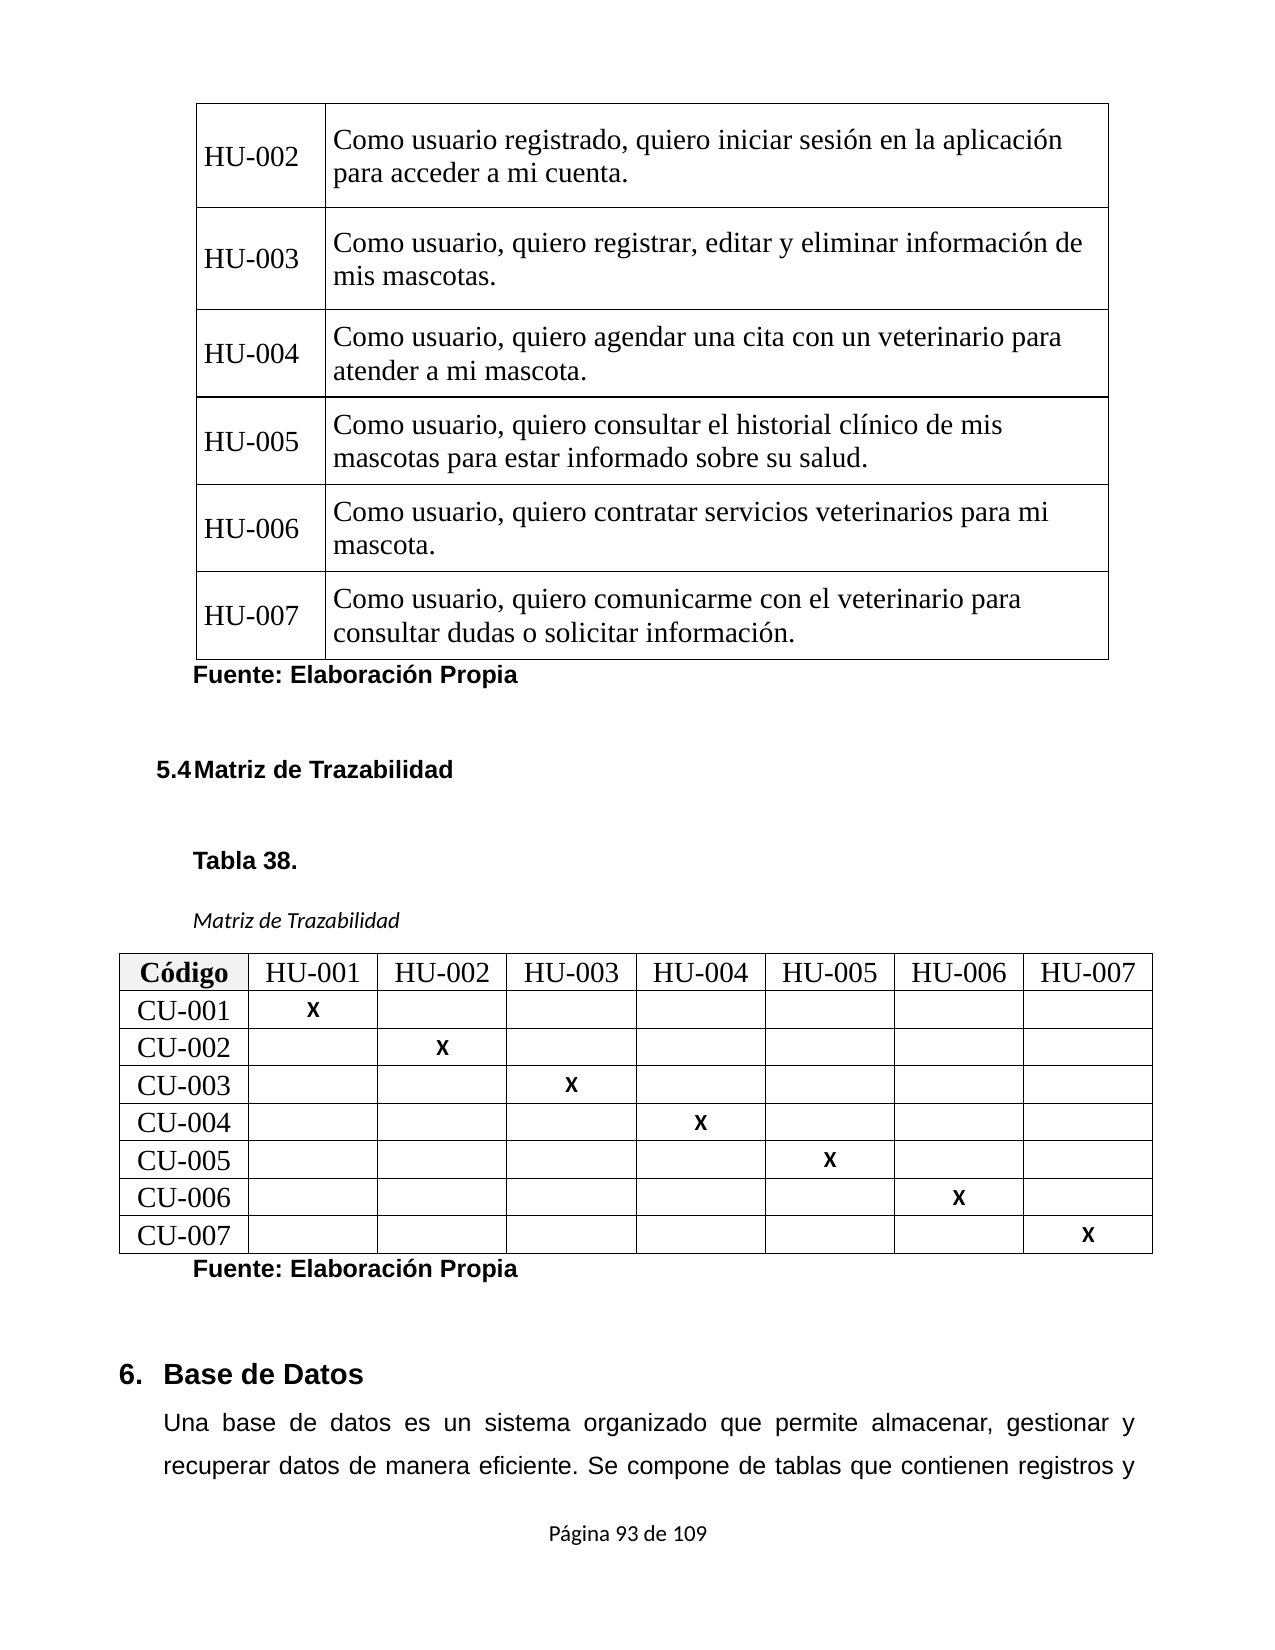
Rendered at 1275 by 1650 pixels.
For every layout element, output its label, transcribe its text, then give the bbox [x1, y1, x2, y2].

table_cell X [507, 1066, 636, 1103]
table_cell HU-004 [197, 310, 325, 396]
table_cell CU-002 [120, 1029, 248, 1065]
table_cell [895, 1216, 1023, 1253]
table_cell [249, 1029, 377, 1065]
table_cell [895, 991, 1023, 1028]
text Matriz de Trazabilidad [119, 906, 1137, 934]
table_cell HU-007 [197, 572, 325, 659]
table_cell X [1024, 1216, 1152, 1253]
table_cell [1024, 1179, 1152, 1215]
table_cell Como usuario, quiero agendar una cita con un veterinario para atender a mi mascota. [326, 310, 1108, 396]
table_cell [378, 1179, 506, 1215]
table_cell Como usuario, quiero contratar servicios veterinarios para mi mascota. [326, 485, 1108, 571]
table_cell X [895, 1179, 1023, 1215]
table_cell [249, 1216, 377, 1253]
table_cell [895, 1141, 1023, 1178]
table_cell CU-006 [120, 1179, 248, 1215]
table_cell [378, 1141, 506, 1178]
text Fuente: Elaboración Propia [119, 660, 1137, 688]
table_cell [249, 1141, 377, 1178]
table_header HU-002 [378, 954, 506, 990]
table_cell [378, 1104, 506, 1140]
table_cell [637, 1216, 765, 1253]
table_cell CU-004 [120, 1104, 248, 1140]
table_cell CU-001 [120, 991, 248, 1028]
table_cell X [378, 1029, 506, 1065]
table_cell [249, 1179, 377, 1215]
table_cell HU-002 [197, 104, 325, 207]
subtitle Matriz de Trazabilidad [156, 755, 1137, 784]
table_cell [1024, 1104, 1152, 1140]
table_cell Como usuario registrado, quiero iniciar sesión en la aplicación para acceder a mi cuenta. [326, 104, 1108, 207]
table_cell HU-006 [197, 485, 325, 571]
table_cell [637, 1179, 765, 1215]
table_cell [766, 1104, 894, 1140]
table_cell [766, 1029, 894, 1065]
table_cell Como usuario, quiero comunicarme con el veterinario para consultar dudas o solicitar información. [326, 572, 1108, 659]
table_cell [766, 1066, 894, 1103]
table_cell HU-003 [197, 208, 325, 309]
table_cell Como usuario, quiero consultar el historial clínico de mis mascotas para estar informado sobre su salud. [326, 398, 1108, 483]
table_cell [507, 1029, 636, 1065]
table_header HU-007 [1024, 954, 1152, 990]
table_cell [766, 1216, 894, 1253]
table_cell [1024, 1141, 1152, 1178]
table_cell [507, 991, 636, 1028]
table_cell [1024, 991, 1152, 1028]
subtitle Base de Datos [119, 1357, 1137, 1391]
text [163, 1408, 1137, 1479]
table_cell [507, 1141, 636, 1178]
table_cell [249, 1104, 377, 1140]
text Fuente: Elaboración Propia [119, 1254, 1137, 1282]
table_header HU-006 [895, 954, 1023, 990]
table_cell [249, 1066, 377, 1103]
table_header HU-001 [249, 954, 377, 990]
table_cell [895, 1066, 1023, 1103]
table_cell [637, 991, 765, 1028]
table_cell [378, 1066, 506, 1103]
table_cell [378, 991, 506, 1028]
table_cell CU-003 [120, 1066, 248, 1103]
table_header Código [120, 954, 248, 990]
table_cell [378, 1216, 506, 1253]
table_cell X [249, 991, 377, 1028]
table_cell [895, 1104, 1023, 1140]
table_cell [507, 1216, 636, 1253]
table_cell CU-005 [120, 1141, 248, 1178]
table_header HU-003 [507, 954, 636, 990]
text Tabla 38. [119, 846, 1137, 875]
table_cell [895, 1029, 1023, 1065]
table_cell HU-005 [197, 398, 325, 483]
table_header HU-004 [637, 954, 765, 990]
table_cell CU-007 [120, 1216, 248, 1253]
table_cell [637, 1029, 765, 1065]
table_cell [507, 1179, 636, 1215]
table_cell [1024, 1029, 1152, 1065]
table_cell [766, 1179, 894, 1215]
table_header HU-005 [766, 954, 894, 990]
table_cell [637, 1066, 765, 1103]
table_cell [766, 991, 894, 1028]
table_cell Como usuario, quiero registrar, editar y eliminar información de mis mascotas. [326, 208, 1108, 309]
table_cell [507, 1104, 636, 1140]
table_cell [1024, 1066, 1152, 1103]
table_cell X [637, 1104, 765, 1140]
table_cell X [766, 1141, 894, 1178]
table_cell [637, 1141, 765, 1178]
